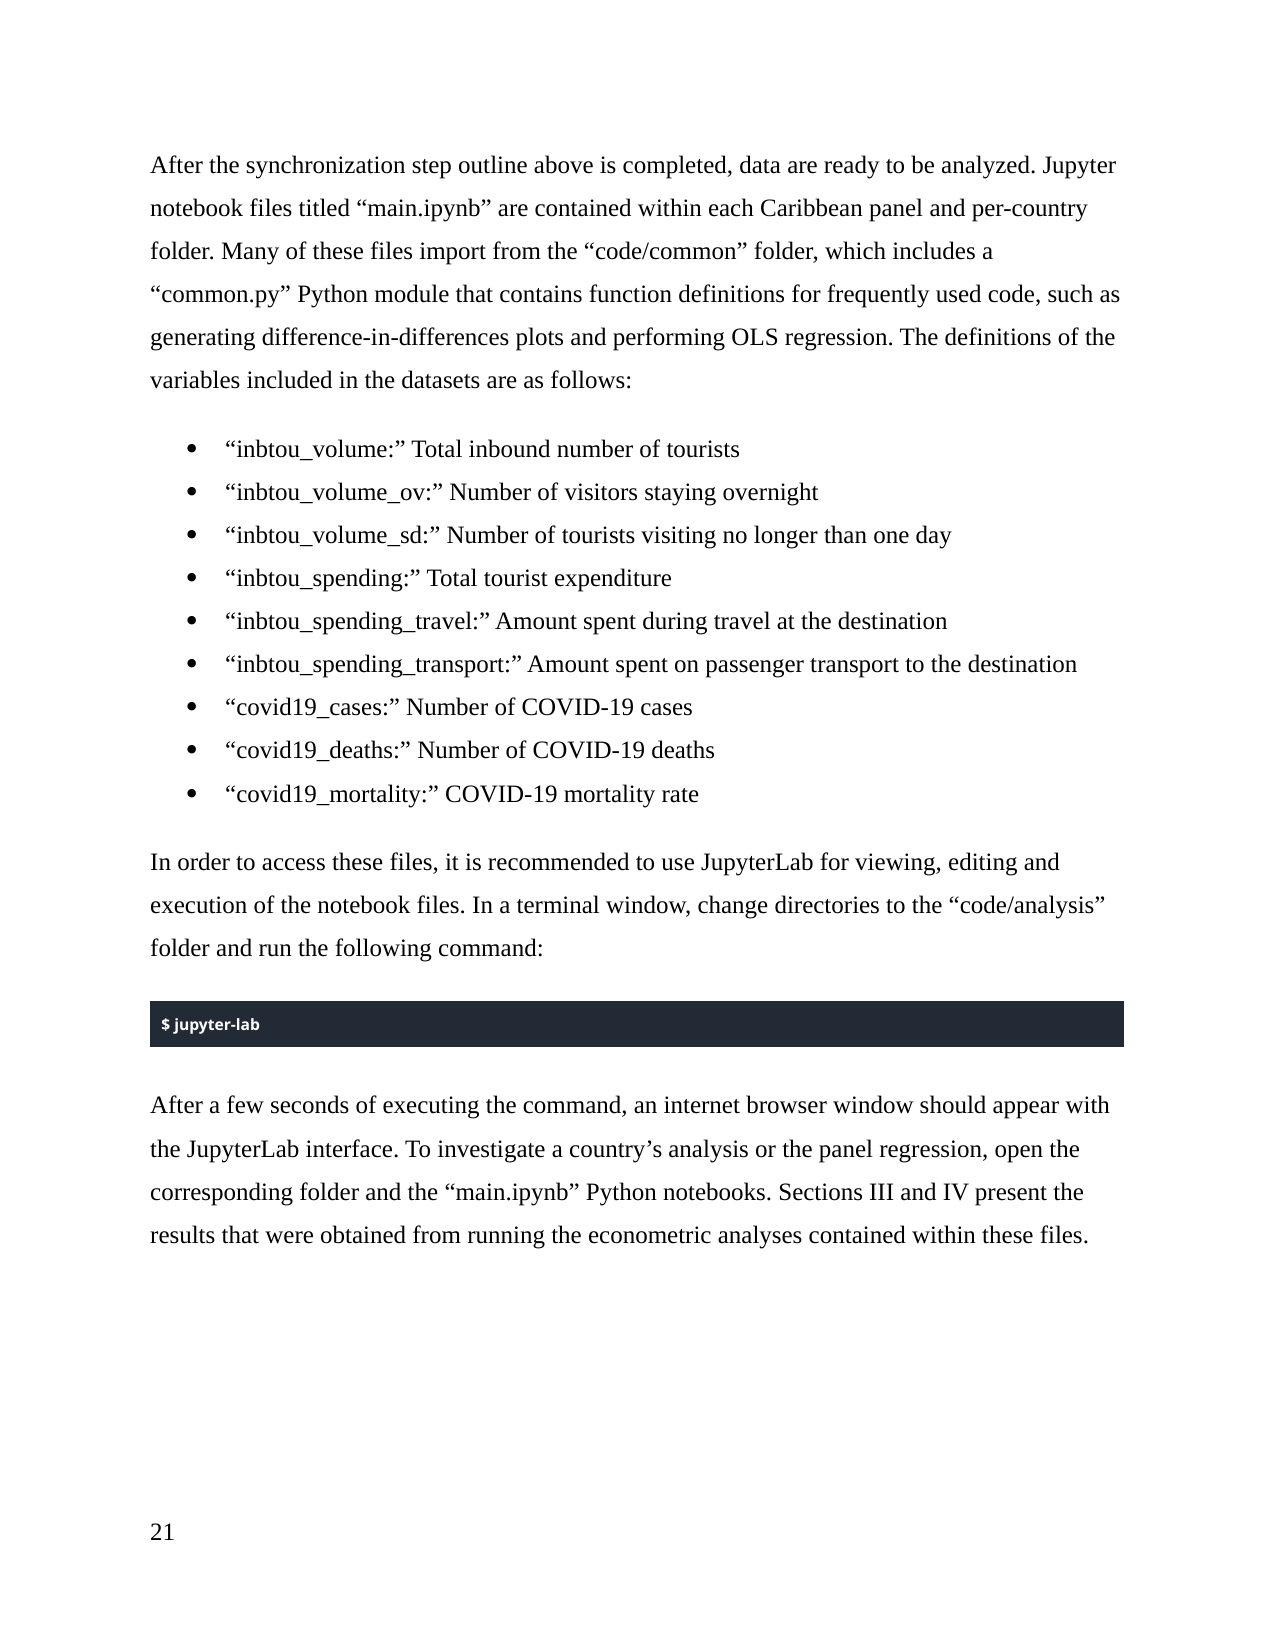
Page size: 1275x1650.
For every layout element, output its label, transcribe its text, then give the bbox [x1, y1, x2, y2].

text After a few seconds of executing the command, an internet browser window should appear with the JupyterLab interface. To investigate a country’s analysis or the panel regression, open the corresponding folder and the “main.ipynb” Python notebooks. Sections III and IV present the results that were obtained from running the econometric analyses contained within these files. [150, 1091, 1125, 1249]
text In order to access these files, it is recommended to use JupyterLab for viewing, editing and execution of the notebook files. In a terminal window, change directories to the “code/analysis” folder and run the following command: [150, 847, 1125, 962]
list “inbtou_volume_ov:” Number of visitors staying overnight [187, 477, 1125, 506]
text After the synchronization step outline above is completed, data are ready to be analyzed. Jupyter notebook files titled “main.ipynb” are contained within each Caribbean panel and per-country folder. Many of these files import from the “code/common” folder, which includes a “common.py” Python module that contains function definitions for frequently used code, such as generating difference-in-differences plots and performing OLS regression. The definitions of the variables included in the datasets are as follows: [150, 150, 1125, 394]
list “covid19_deaths:” Number of COVID-19 deaths [187, 736, 1125, 764]
table_header $ jupyter-lab [150, 1001, 1124, 1047]
list “inbtou_volume_sd:” Number of tourists visiting no longer than one day [187, 520, 1125, 549]
list “covid19_mortality:” COVID-19 mortality rate [187, 779, 1125, 807]
list “covid19_cases:” Number of COVID-19 cases [187, 692, 1125, 721]
list “inbtou_spending_travel:” Amount spent during travel at the destination [187, 606, 1125, 635]
list “inbtou_volume:” Total inbound number of tourists [187, 434, 1125, 462]
list “inbtou_spending:” Total tourist expenditure [187, 563, 1125, 592]
list “inbtou_spending_transport:” Amount spent on passenger transport to the destination [187, 649, 1125, 678]
